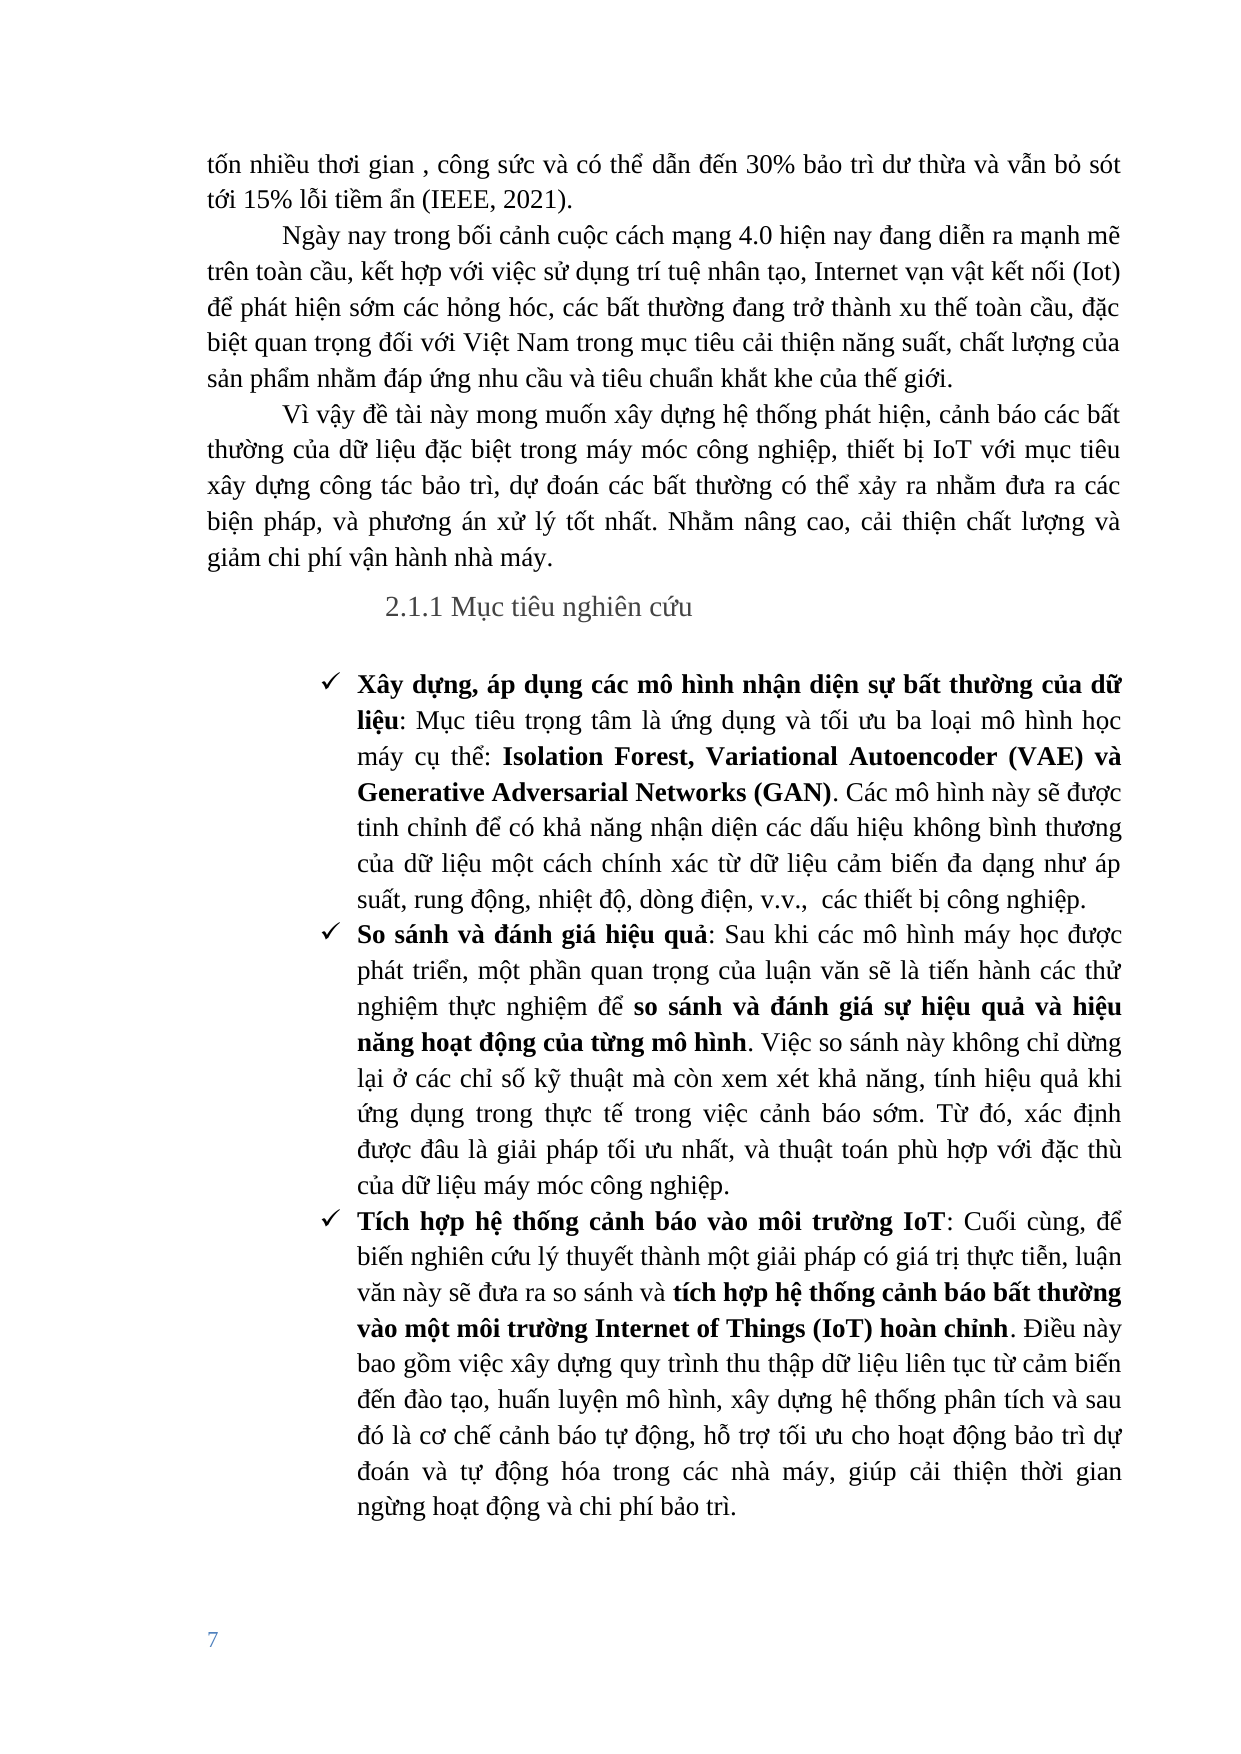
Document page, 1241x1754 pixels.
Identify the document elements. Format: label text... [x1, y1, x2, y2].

text Vì vậy đề tài này mong muốn xây dựng hệ thống phát hiện, cảnh báo các bất thường của dữ liệu đặc biệt trong máy móc công nghiệp, thiết bị IoT với mục tiêu xây dựng công tác bảo trì, dự đoán các bất thường có thể xảy ra nhằm đưa ra các biện pháp, và phương án xử lý tốt nhất. Nhằm nâng cao, cải thiện chất lượng và giảm chi phí vận hành nhà máy. [207, 398, 1122, 572]
list Xây dựng, áp dụng các mô hình nhận diện sự bất thường của dữ liệu: Mục tiêu trọng tâm là ứng dụng và tối ưu ba loại mô hình học máy cụ thể: Isolation Forest, Variational Autoencoder (VAE) và Generative Adversarial Networks (GAN). Các mô hình này sẽ được tinh chỉnh để có khả năng nhận diện các dấu hiệu không bình thương của dữ liệu một cách chính xác từ dữ liệu cảm biến đa dạng như áp suất, rung động, nhiệt độ, dòng điện, v.v., các thiết bị công nghiệp. [319, 668, 1122, 914]
list So sánh và đánh giá hiệu quả: Sau khi các mô hình máy học được phát triển, một phần quan trọng của luận văn sẽ là tiến hành các thử nghiệm thực nghiệm để so sánh và đánh giá sự hiệu quả và hiệu năng hoạt động của từng mô hình. Việc so sánh này không chỉ dừng lại ở các chỉ số kỹ thuật mà còn xem xét khả năng, tính hiệu quả khi ứng dụng trong thực tế trong việc cảnh báo sớm. Từ đó, xác định được đâu là giải pháp tối ưu nhất, và thuật toán phù hợp với đặc thù của dữ liệu máy móc công nghiệp. [319, 919, 1122, 1200]
subtitle Mục tiêu nghiên cứu [451, 589, 1122, 622]
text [207, 148, 1122, 214]
list Tích hợp hệ thống cảnh báo vào môi trường IoT: Cuối cùng, để biến nghiên cứu lý thuyết thành một giải pháp có giá trị thực tiễn, luận văn này sẽ đưa ra so sánh và tích hợp hệ thống cảnh báo bất thường vào một môi trường Internet of Things (IoT) hoàn chỉnh. Điều này bao gồm việc xây dựng quy trình thu thập dữ liệu liên tục từ cảm biến đến đào tạo, huấn luyện mô hình, xây dựng hệ thống phân tích và sau đó là cơ chế cảnh báo tự động, hỗ trợ tối ưu cho hoạt động bảo trì dự đoán và tự động hóa trong các nhà máy, giúp cải thiện thời gian ngừng hoạt động và chi phí bảo trì. [319, 1204, 1122, 1522]
text Ngày nay trong bối cảnh cuộc cách mạng 4.0 hiện nay đang diễn ra mạnh mẽ trên toàn cầu, kết hợp với việc sử dụng trí tuệ nhân tạo, Internet vạn vật kết nối (Iot) để phát hiện sớm các hỏng hóc, các bất thường đang trở thành xu thế toàn cầu, đặc biệt quan trọng đối với Việt Nam trong mục tiêu cải thiện năng suất, chất lượng của sản phẩm nhằm đáp ứng nhu cầu và tiêu chuẩn khắt khe của thế giới. [207, 219, 1122, 393]
